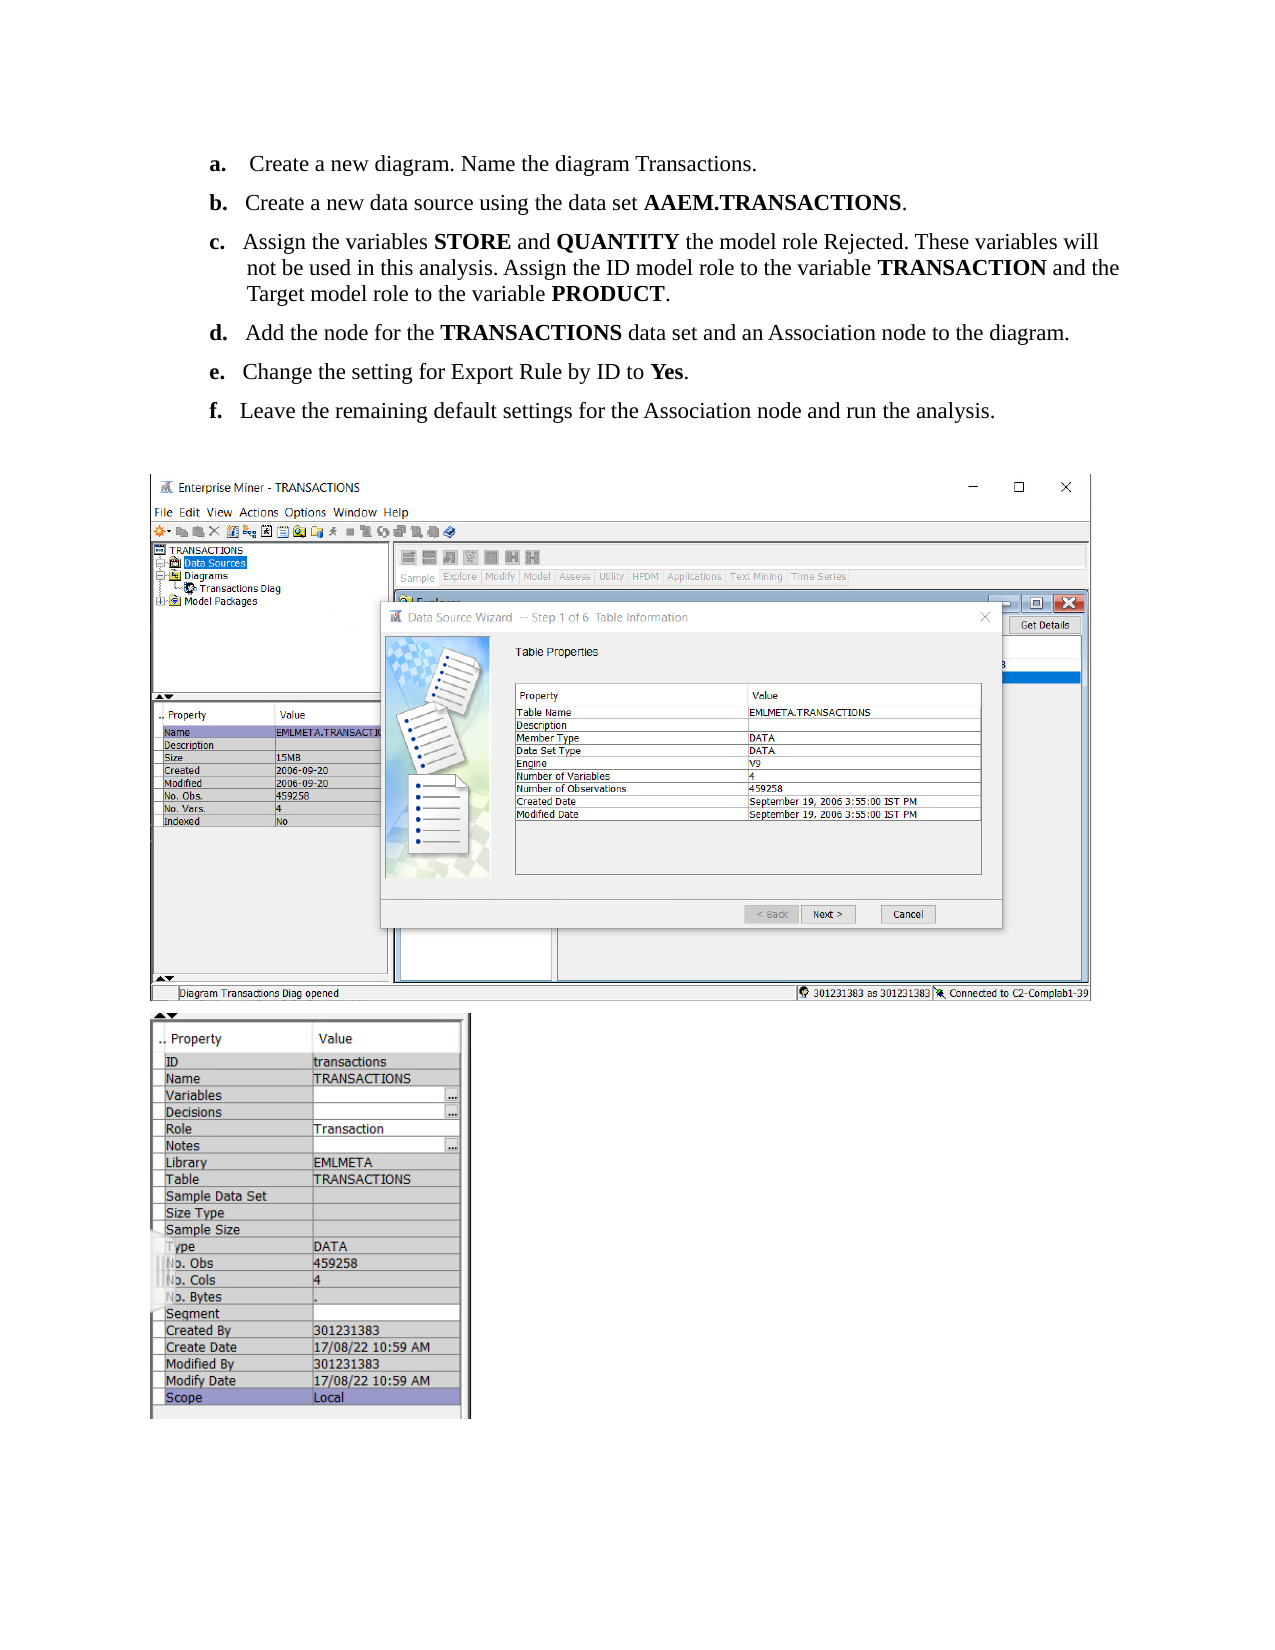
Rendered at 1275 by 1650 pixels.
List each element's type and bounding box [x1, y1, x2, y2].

picture [150, 1013, 472, 1419]
picture [150, 474, 1092, 1001]
